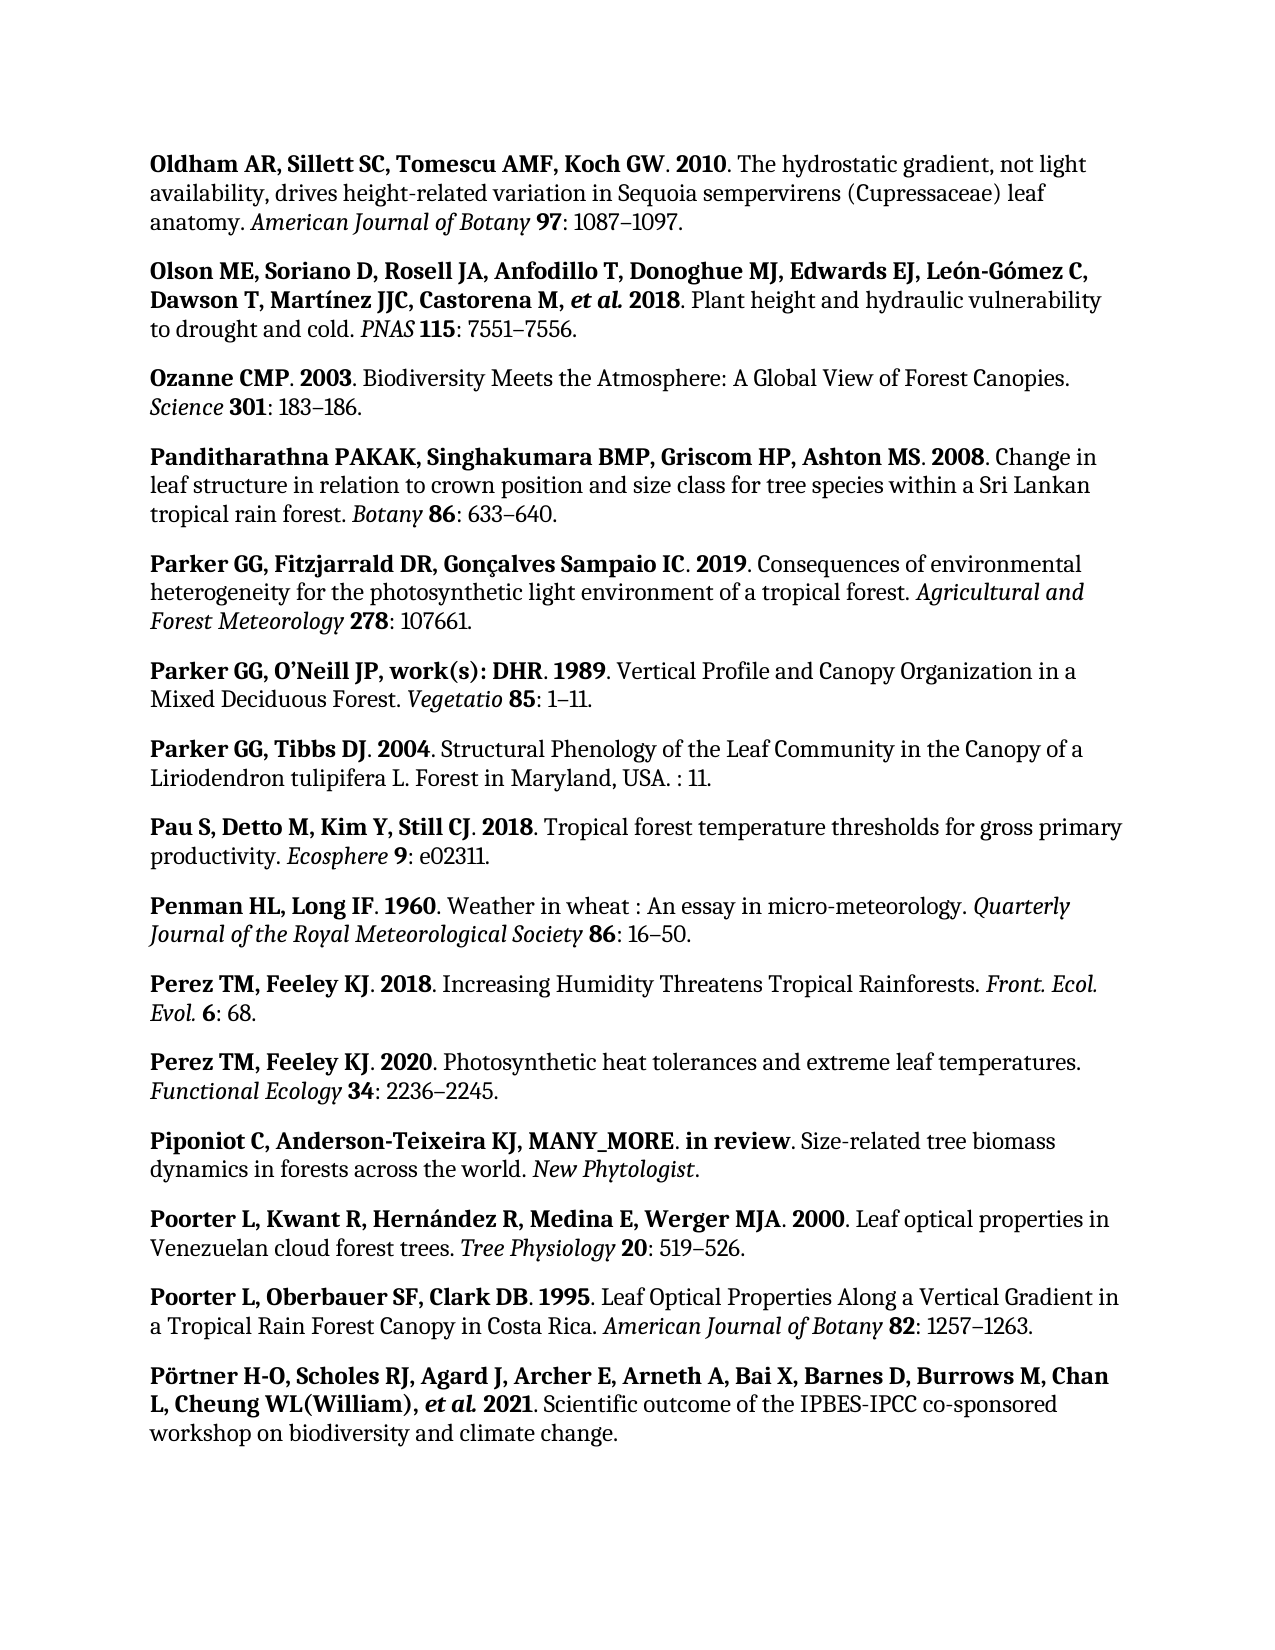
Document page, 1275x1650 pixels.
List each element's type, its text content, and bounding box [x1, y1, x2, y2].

text Piponiot C, Anderson-Teixeira KJ, MANY_MORE. in review. Size-related tree biomass dynamics in forests across the world. New Phytologist. [150, 1127, 1125, 1184]
text Penman HL, Long IF. 1960. Weather in wheat : An essay in micro-meteorology. Quarterly Journal of the Royal Meteorological Society 86: 16–50. [150, 892, 1125, 949]
text Ozanne CMP. 2003. Biodiversity Meets the Atmosphere: A Global View of Forest Canopies. Science 301: 183–186. [150, 364, 1125, 422]
text Parker GG, O’Neill JP, work(s): DHR. 1989. Vertical Profile and Canopy Organization in a Mixed Deciduous Forest. Vegetatio 85: 1–11. [150, 657, 1125, 714]
text Oldham AR, Sillett SC, Tomescu AMF, Koch GW. 2010. The hydrostatic gradient, not light availability, drives height-related variation in Sequoia sempervirens (Cupressaceae) leaf anatomy. American Journal of Botany 97: 1087–1097. [150, 150, 1125, 236]
text Panditharathna PAKAK, Singhakumara BMP, Griscom HP, Ashton MS. 2008. Change in leaf structure in relation to crown position and size class for tree species within a Sri Lankan tropical rain forest. Botany 86: 633–640. [150, 442, 1125, 529]
text Parker GG, Tibbs DJ. 2004. Structural Phenology of the Leaf Community in the Canopy of a Liriodendron tulipifera L. Forest in Maryland, USA. : 11. [150, 735, 1125, 792]
text Perez TM, Feeley KJ. 2020. Photosynthetic heat tolerances and extreme leaf temperatures. Functional Ecology 34: 2236–2245. [150, 1048, 1125, 1106]
text Poorter L, Oberbauer SF, Clark DB. 1995. Leaf Optical Properties Along a Vertical Gradient in a Tropical Rain Forest Canopy in Costa Rica. American Journal of Botany 82: 1257–1263. [150, 1283, 1125, 1341]
text Pau S, Detto M, Kim Y, Still CJ. 2018. Tropical forest temperature thresholds for gross primary productivity. Ecosphere 9: e02311. [150, 813, 1125, 871]
text Perez TM, Feeley KJ. 2018. Increasing Humidity Threatens Tropical Rainforests. Front. Ecol. Evol. 6: 68. [150, 970, 1125, 1027]
text Parker GG, Fitzjarrald DR, Gonçalves Sampaio IC. 2019. Consequences of environmental heterogeneity for the photosynthetic light environment of a tropical forest. Agricultural and Forest Meteorology 278: 107661. [150, 549, 1125, 636]
text Pörtner H-O, Scholes RJ, Agard J, Archer E, Arneth A, Bai X, Barnes D, Burrows M, Chan L, Cheung WL(William), et al. 2021. Scientific outcome of the IPBES-IPCC co-sponsored workshop on biodiversity and climate change. [150, 1362, 1125, 1448]
text Poorter L, Kwant R, Hernández R, Medina E, Werger MJA. 2000. Leaf optical properties in Venezuelan cloud forest trees. Tree Physiology 20: 519–526. [150, 1205, 1125, 1262]
text Olson ME, Soriano D, Rosell JA, Anfodillo T, Donoghue MJ, Edwards EJ, León-Gómez C, Dawson T, Martínez JJC, Castorena M, et al. 2018. Plant height and hydraulic vulnerability to drought and cold. PNAS 115: 7551–7556. [150, 257, 1125, 343]
